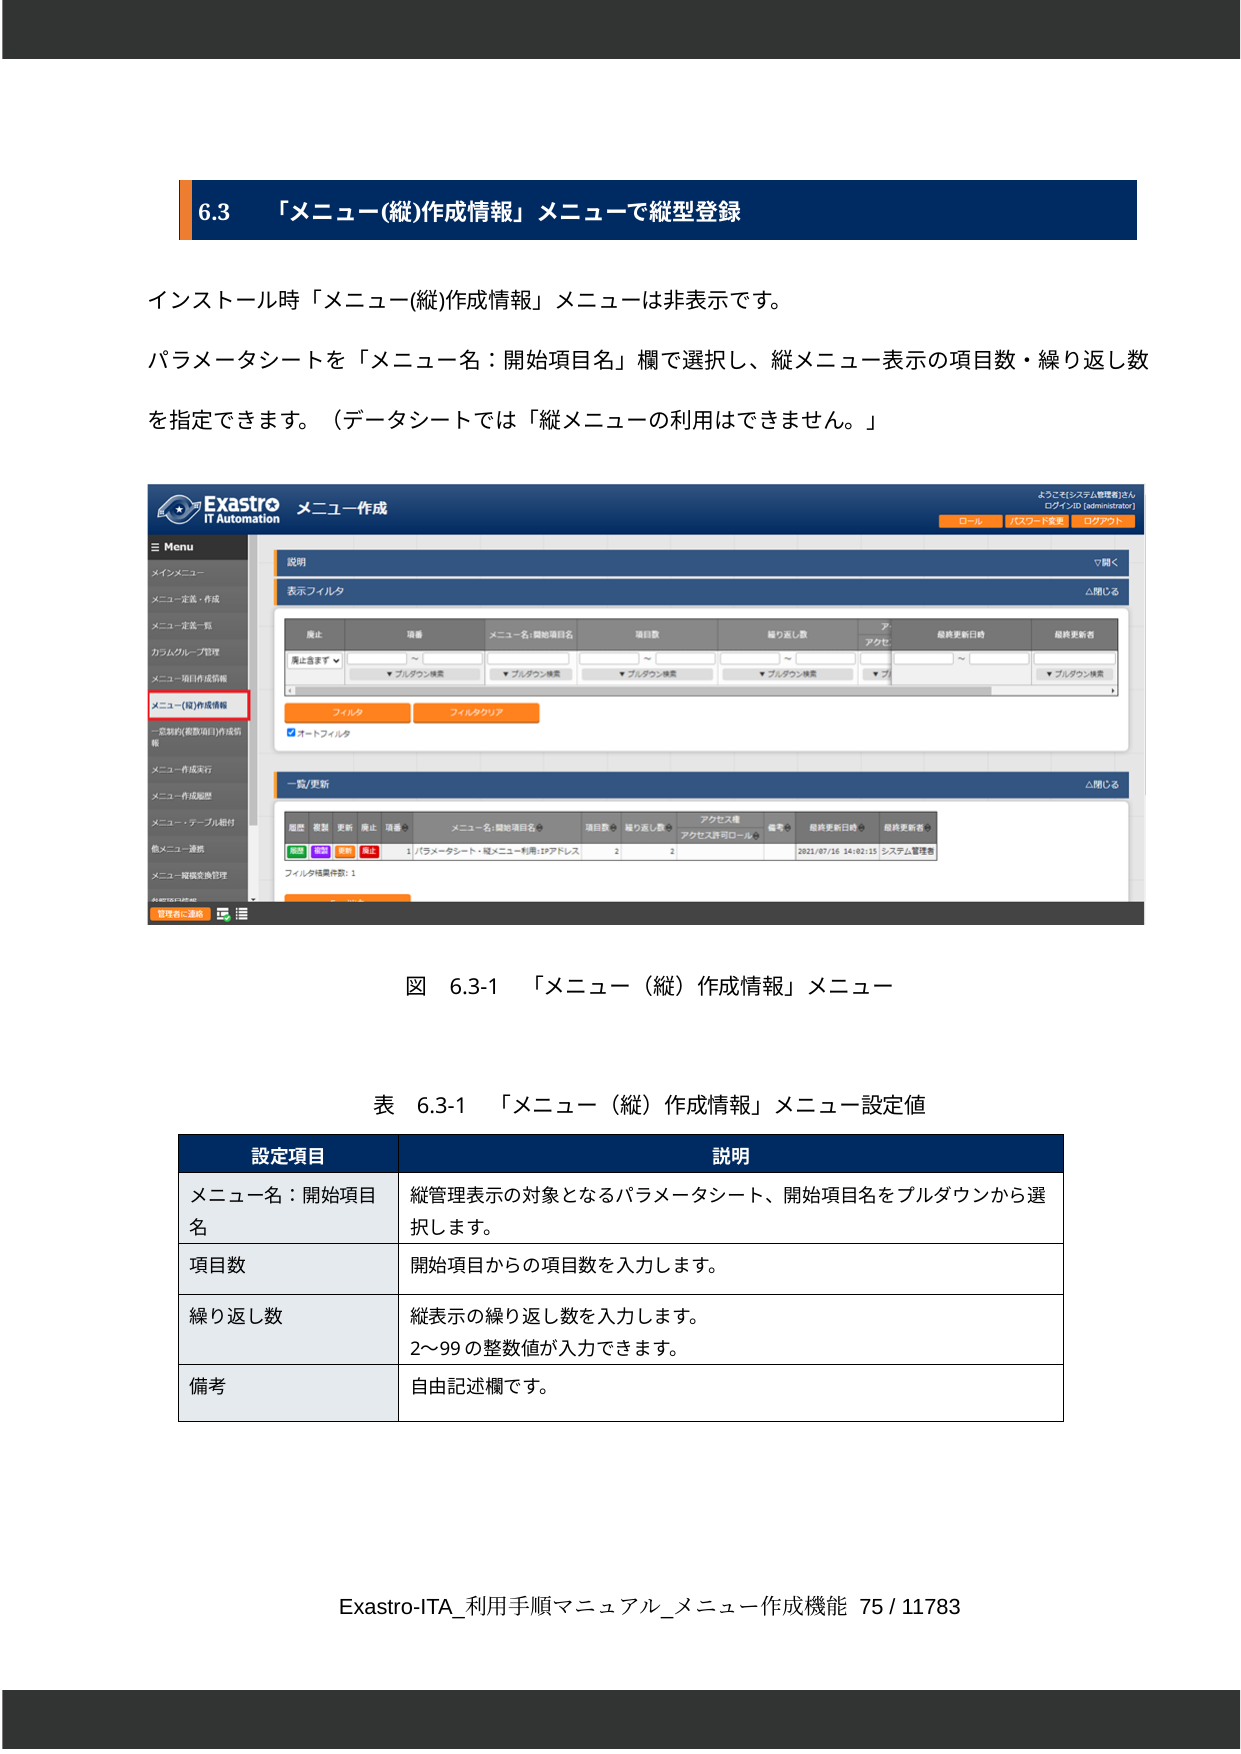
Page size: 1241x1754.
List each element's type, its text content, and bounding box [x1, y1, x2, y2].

table_cell 繰り返し数 [179, 1295, 398, 1364]
picture [147, 483, 1146, 925]
subtitle 「メニュー(縦)作成情報」メニューで縦型登録 [192, 180, 1137, 240]
text パラメータシートを「メニュー名：開始項目名」欄で選択し、縦メニュー表示の項目数・繰り返し数を指定できます。（データシートでは「縦メニューの利用はできません。」 [148, 329, 1152, 448]
picture [2, 1690, 1241, 1749]
table_cell 開始項目からの項目数を入力します。 [399, 1244, 1063, 1294]
text インストール時「メニュー(縦)作成情報」メニューは非表示です。 [148, 270, 1152, 329]
table_cell 縦表示の繰り返し数を入力します。 2～99の整数値が入力できます。 [399, 1295, 1063, 1364]
table_header 設定項目 [179, 1135, 398, 1172]
table_cell 備考 [179, 1365, 398, 1421]
table_cell 項目数 [179, 1244, 398, 1294]
text 図 6.3-1 「メニュー（縦）作成情報」メニュー [148, 955, 1152, 1014]
table_cell メニュー名：開始項目名 [179, 1173, 398, 1243]
text 表 6.3-1 「メニュー（縦）作成情報」メニュー設定値 [148, 1074, 1152, 1134]
picture [2, 0, 1241, 59]
table_cell 自由記述欄です。 [399, 1365, 1063, 1421]
table_cell 縦管理表示の対象となるパラメータシート、開始項目名をプルダウンから選択します。 [399, 1173, 1063, 1243]
table_header 説明 [399, 1135, 1063, 1172]
